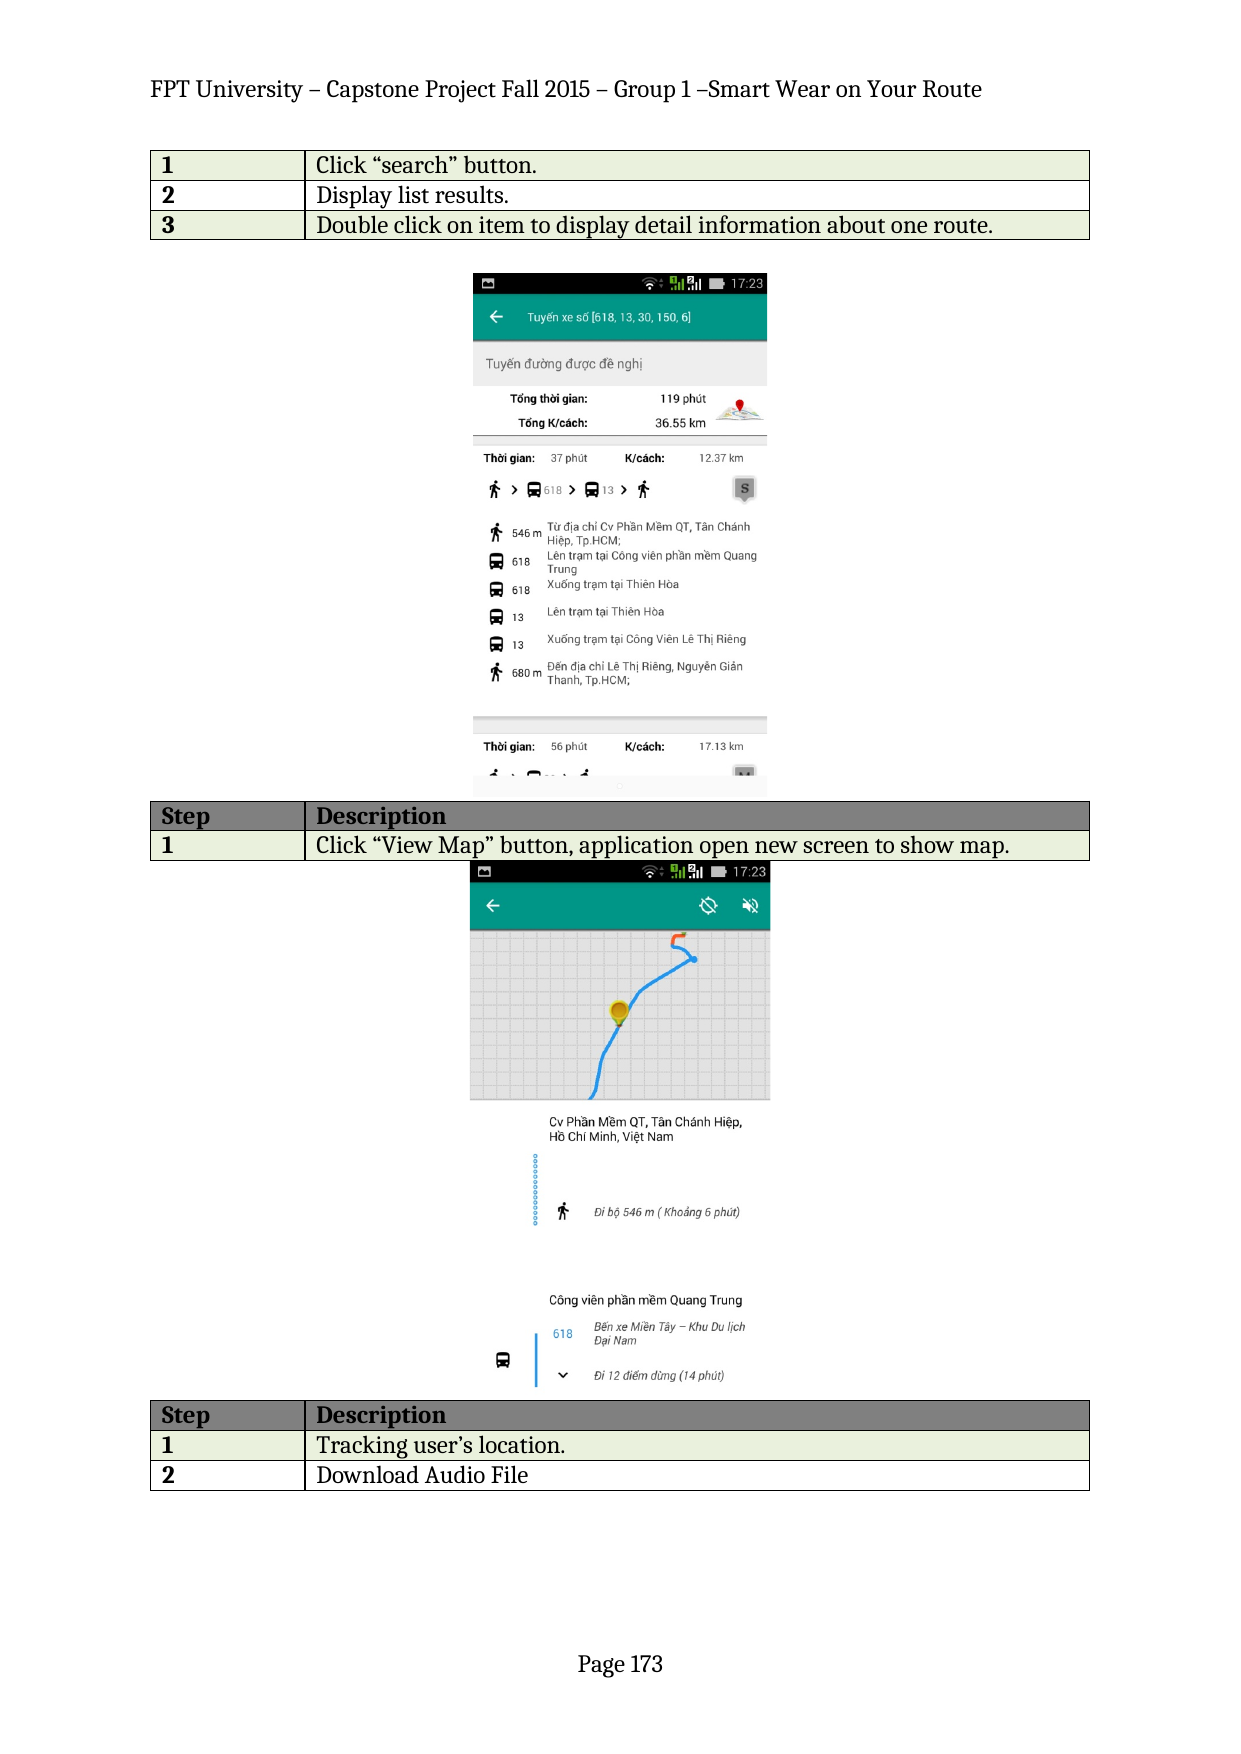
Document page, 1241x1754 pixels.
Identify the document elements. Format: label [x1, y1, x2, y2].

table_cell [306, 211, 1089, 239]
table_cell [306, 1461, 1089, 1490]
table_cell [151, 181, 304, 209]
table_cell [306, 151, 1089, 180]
picture [469, 861, 771, 1396]
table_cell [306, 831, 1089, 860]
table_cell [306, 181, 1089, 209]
picture [473, 273, 768, 797]
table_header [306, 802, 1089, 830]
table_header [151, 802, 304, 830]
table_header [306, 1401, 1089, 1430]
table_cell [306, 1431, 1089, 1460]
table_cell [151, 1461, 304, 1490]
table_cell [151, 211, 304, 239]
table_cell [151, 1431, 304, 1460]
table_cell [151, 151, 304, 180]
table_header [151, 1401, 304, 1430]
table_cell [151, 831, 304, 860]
